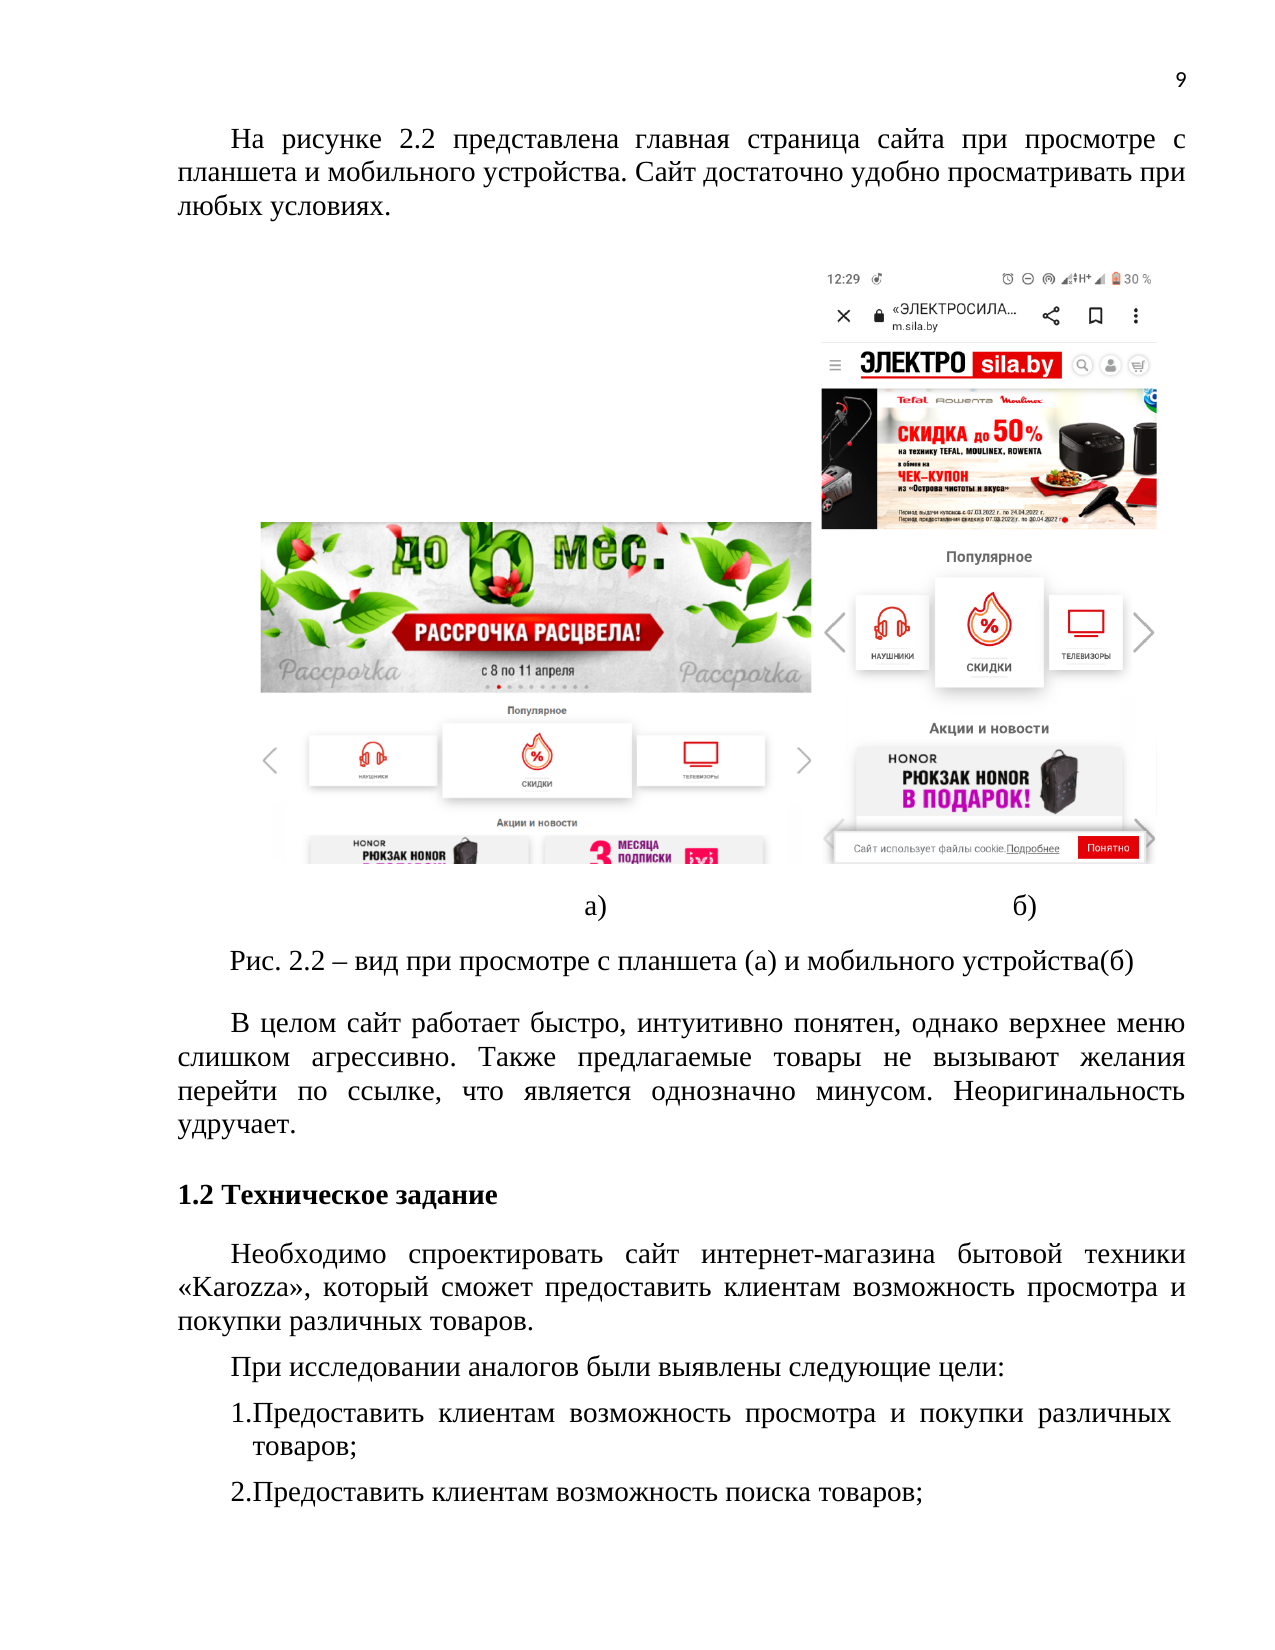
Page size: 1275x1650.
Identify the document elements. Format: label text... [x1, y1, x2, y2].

text 1.Предоставить клиентам возможность просмотра и покупки различных товаров; [177, 1395, 1186, 1462]
text Необходимо спроектировать сайт интернет-магазина бытовой техники «Karozza», который сможет предоставить клиентам возможность просмотра и покупки различных товаров. [177, 1236, 1186, 1336]
picture [821, 267, 1157, 864]
text На рисунке 2.2 представлена главная страница сайта при просмотре с планшета и мобильного устройства. Сайт достаточно удобно просматривать при любых условиях. [177, 121, 1186, 222]
picture [260, 522, 812, 864]
text Рис. 2.2 – вид при просмотре с планшета (а) и мобильного устройства(б) [177, 943, 1186, 976]
text а) б) [177, 888, 1186, 922]
text В целом сайт работает быстро, интуитивно понятен, однако верхнее меню слишком агрессивно. Также предлагаемые товары не вызывают желания перейти по ссылке, что является однозначно минусом. Неоригинальность удручает. [177, 1006, 1186, 1140]
text 2.Предоставить клиентам возможность поиска товаров; [177, 1474, 1186, 1508]
subtitle 1.2 Техническое задание [177, 1177, 1186, 1211]
text При исследовании аналогов были выявлены следующие цели: [177, 1349, 1186, 1382]
